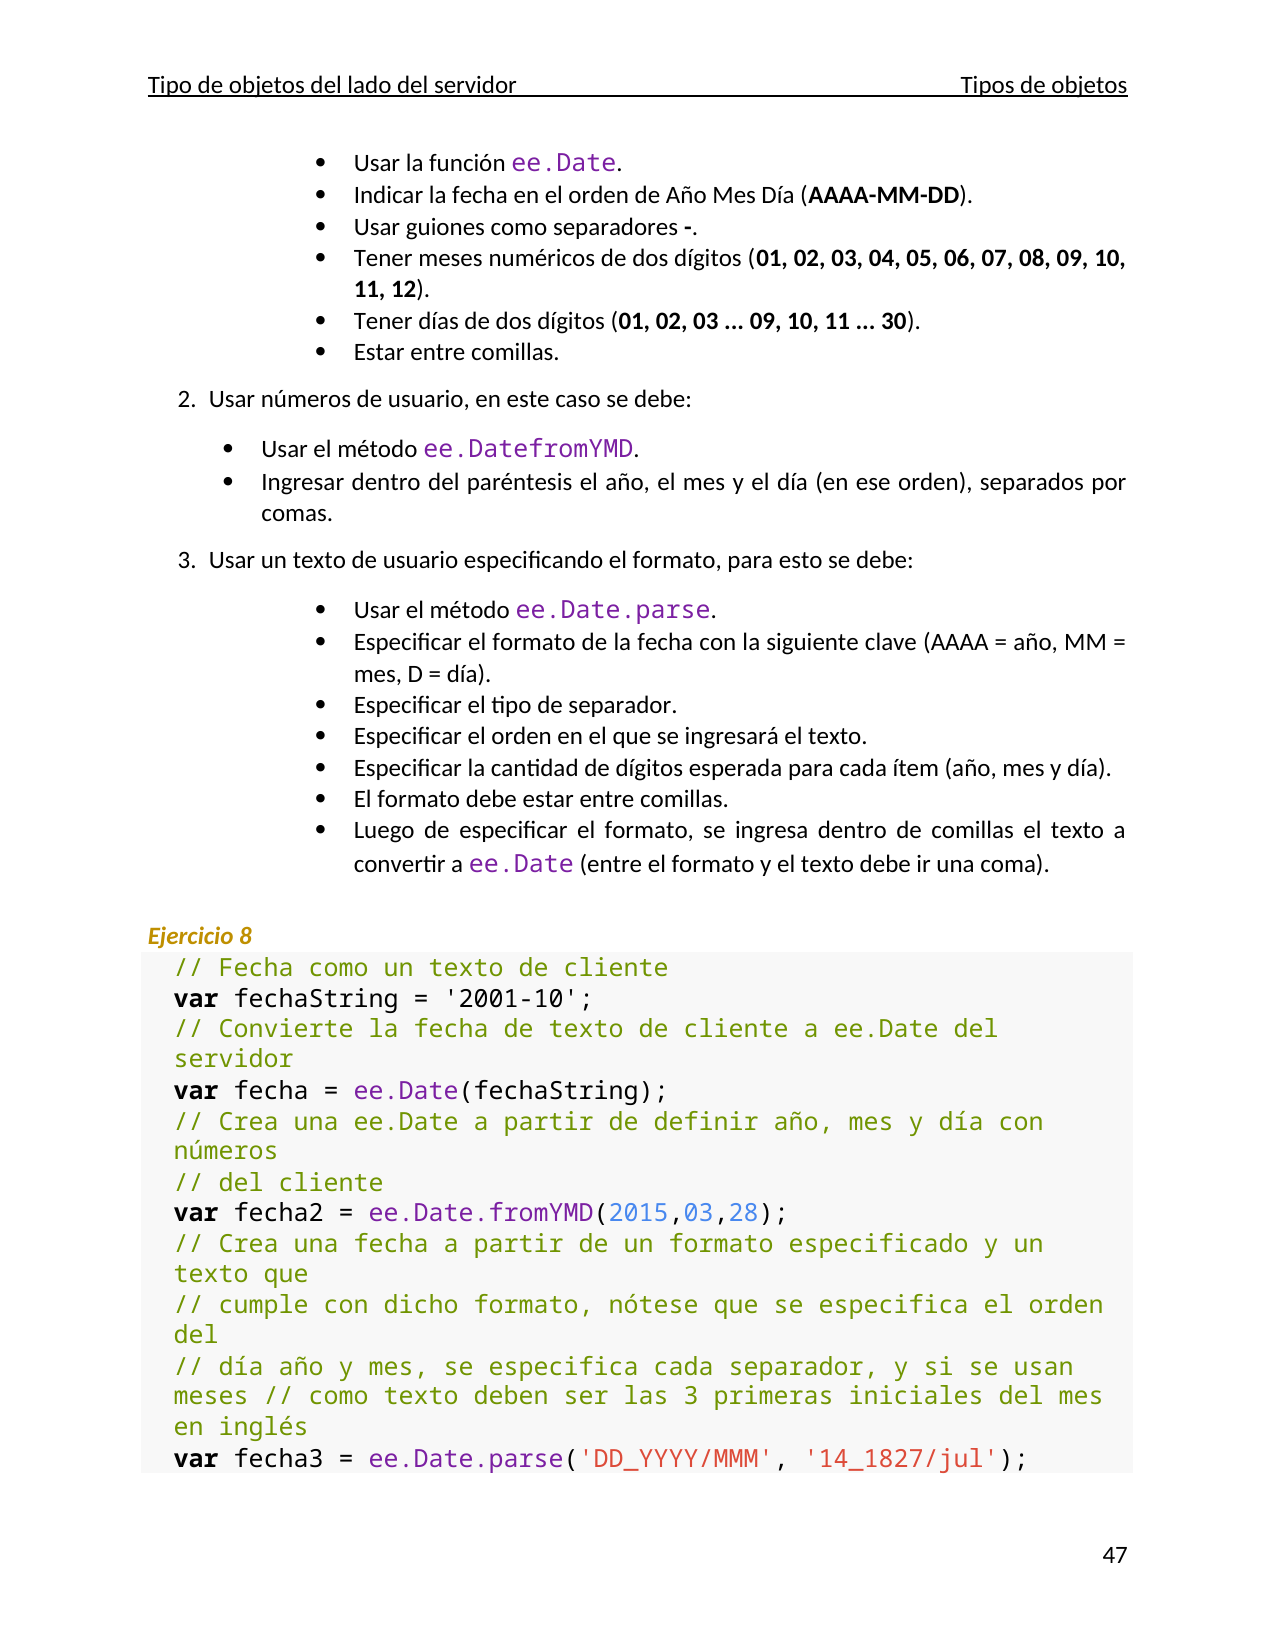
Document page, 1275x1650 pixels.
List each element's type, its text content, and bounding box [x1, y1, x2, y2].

list Usar números de usuario, en este caso se debe: [177, 383, 1127, 413]
list Usar guiones como separadores -. [316, 211, 1127, 241]
list Usar el método ee.Date.parse. [316, 591, 1127, 625]
list El formato debe estar entre comillas. [316, 783, 1127, 814]
list Tener meses numéricos de dos dígitos (01, 02, 03, 04, 05, 06, 07, 08, 09, 10, 11, 12). [316, 242, 1127, 304]
table_header // Fecha como un texto de cliente var fechaString = '2001-10'; // Convierte la fecha de texto de cliente a ee.Date del servidor var fecha = ee.Date(fechaString); // Crea una ee.Date a partir de definir año, mes y día con números // del cliente var fecha2 = ee.Date.fromYMD(2015,03,28); // Crea una fecha a partir de un formato especificado y un texto que // cumple con dicho formato, nótese que se especifica el orden del // día año y mes, se especifica cada separador, y si se usan meses // como texto deben ser las 3 primeras iniciales del mes en inglés var fecha3 = ee.Date.parse('DD_YYYY/MMM', '14_1827/jul'); [141, 952, 1133, 1473]
list Estar entre comillas. [316, 336, 947, 367]
list Luego de especificar el formato, se ingresa dentro de comillas el texto a convertir a ee.Date (entre el formato y el texto debe ir una coma). [316, 814, 1127, 880]
list Especificar el orden en el que se ingresará el texto. [316, 720, 1127, 751]
list Especificar el formato de la fecha con la siguiente clave (AAAA = año, MM = mes, D = día). [316, 626, 1127, 688]
list Indicar la fecha en el orden de Año Mes Día (AAAA-MM-DD). [316, 179, 1127, 210]
list Usar un texto de usuario especificando el formato, para esto se debe: [177, 544, 1127, 574]
list Especificar el tipo de separador. [316, 689, 1127, 719]
list Ingresar dentro del paréntesis el año, el mes y el día (en ese orden), separados por comas. [224, 466, 1127, 527]
list Usar el método ee.DatefromYMD. [224, 431, 1127, 465]
text Ejercicio 8 [148, 920, 1127, 950]
list Tener días de dos dígitos (01, 02, 03 ... 09, 10, 11 ... 30). [316, 305, 947, 335]
list Usar la función ee.Date. [316, 144, 1127, 178]
list Especificar la cantidad de dígitos esperada para cada ítem (año, mes y día). [316, 752, 1127, 782]
